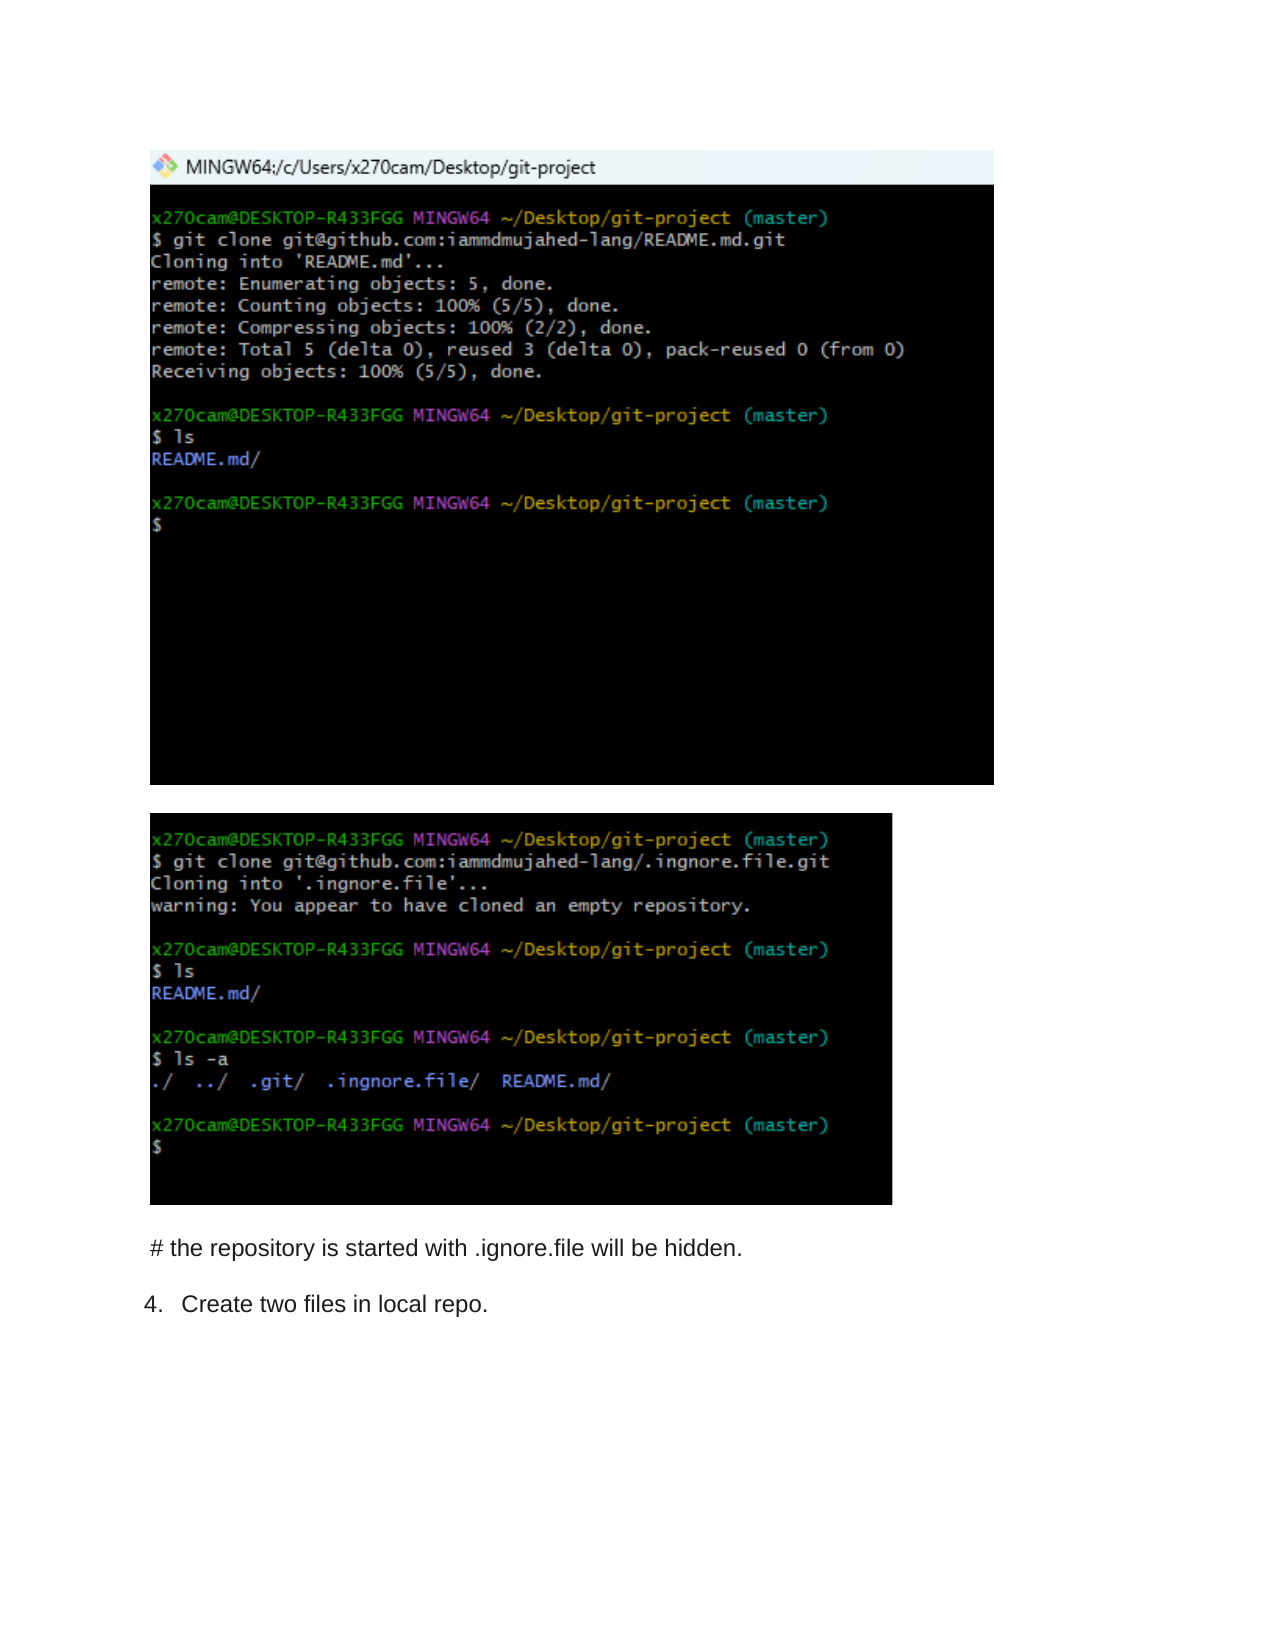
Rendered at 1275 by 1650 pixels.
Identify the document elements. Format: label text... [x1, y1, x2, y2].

list Create two files in local repo. [144, 1290, 1125, 1318]
picture [150, 813, 893, 1205]
picture [150, 150, 994, 785]
text # the repository is started with .ignore.file will be hidden. [150, 1233, 1125, 1261]
